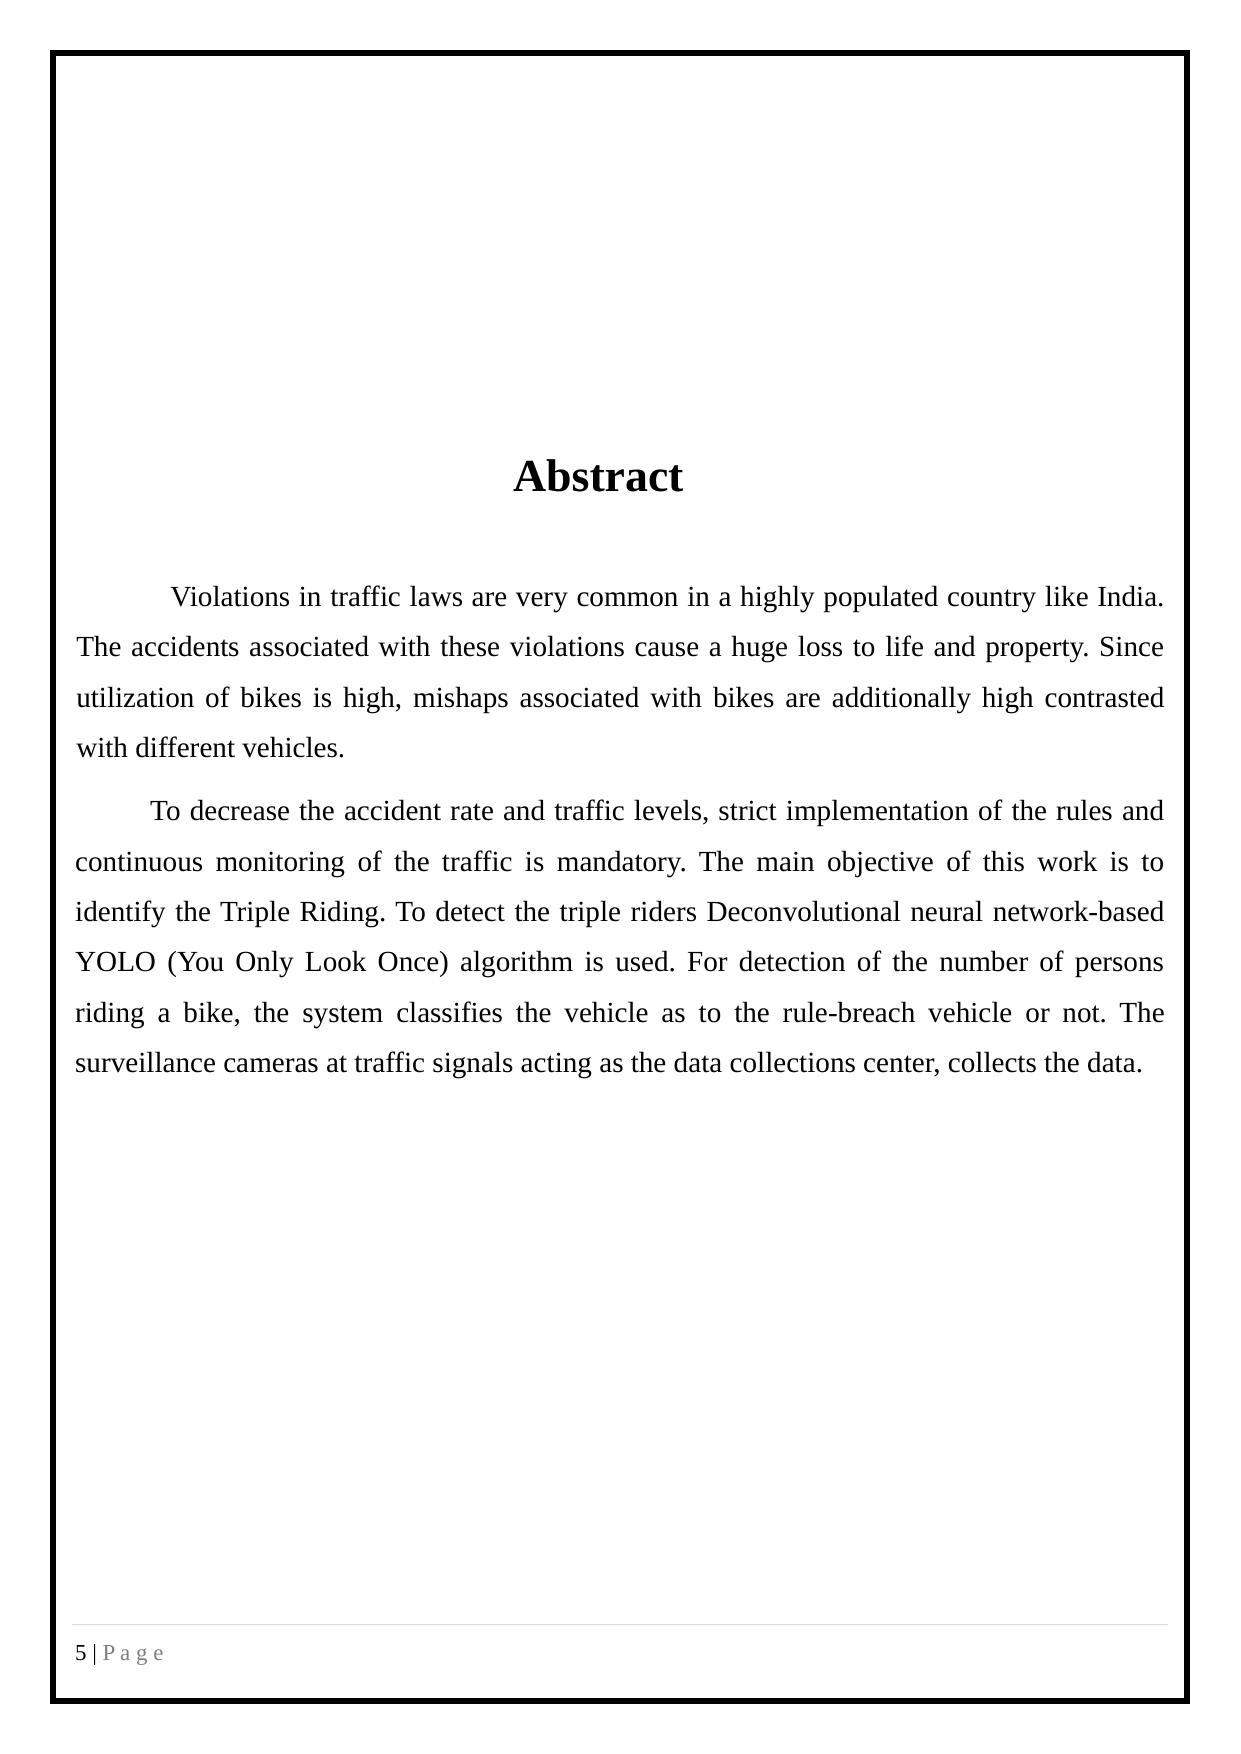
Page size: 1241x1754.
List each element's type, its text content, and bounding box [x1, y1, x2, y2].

text To decrease the accident rate and traffic levels, strict implementation of the rules and continuous monitoring of the traffic is mandatory. The main objective of this work is to identify the Triple Riding. To detect the triple riders Deconvolutional neural network-based YOLO (You Only Look Once) algorithm is used. For detection of the number of persons riding a bike, the system classifies the vehicle as to the rule-breach vehicle or not. The surveillance cameras at traffic signals acting as the data collections center, collects the data. [75, 793, 1166, 1079]
text Violations in traffic laws are very common in a highly populated country like India. The accidents associated with these violations cause a huge loss to life and property. Since utilization of bikes is high, mishaps associated with bikes are additionally high contrasted with different vehicles. [75, 579, 1166, 764]
subtitle Abstract [111, 448, 1085, 501]
